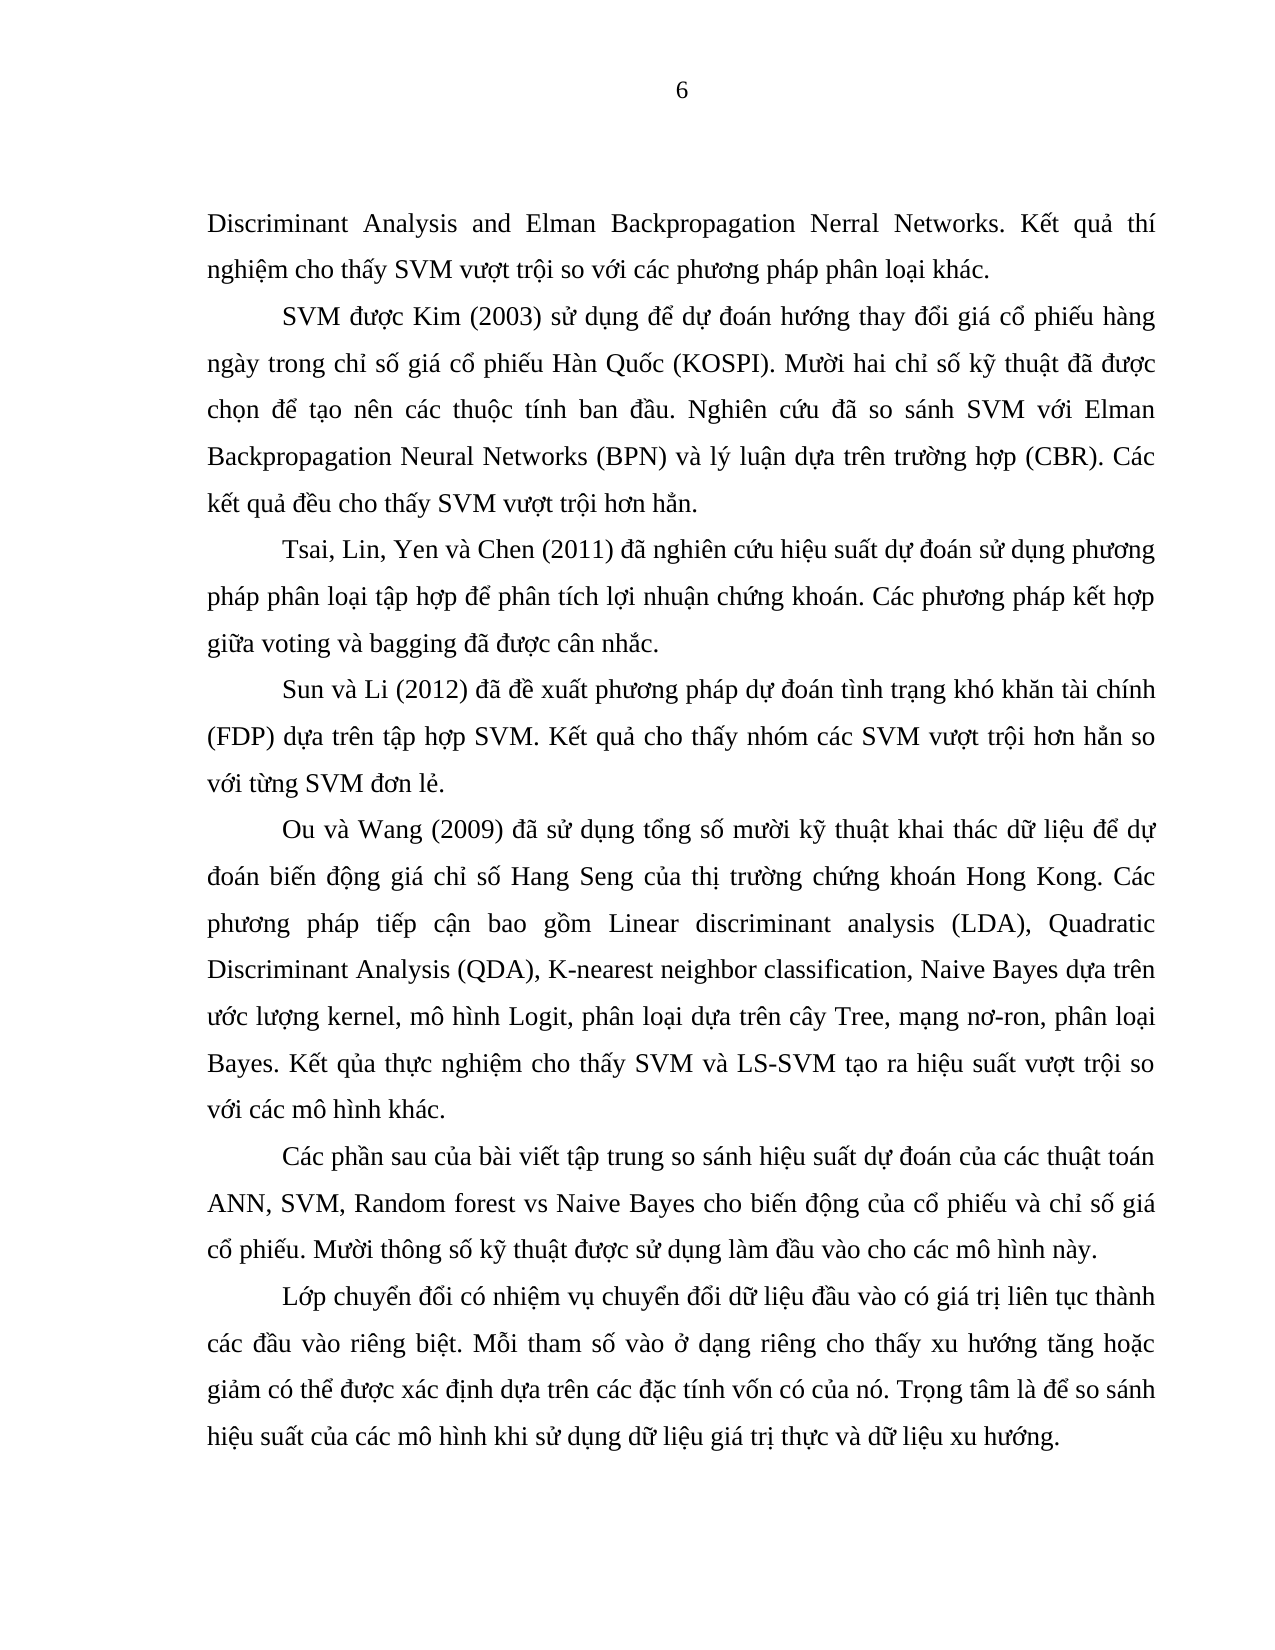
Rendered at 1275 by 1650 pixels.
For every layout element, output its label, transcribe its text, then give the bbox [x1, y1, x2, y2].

text SVM được Kim (2003) sử dụng để dự đoán hướng thay đổi giá cổ phiếu hàng ngày trong chỉ số giá cổ phiếu Hàn Quốc (KOSPI). Mười hai chỉ số kỹ thuật đã được chọn để tạo nên các thuộc tính ban đầu. Nghiên cứu đã so sánh SVM với Elman Backpropagation Neural Networks (BPN) và lý luận dựa trên trường hợp (CBR). Các kết quả đều cho thấy SVM vượt trội hơn hẳn. [207, 300, 1157, 518]
text Sun và Li (2012) đã đề xuất phương pháp dự đoán tình trạng khó khăn tài chính (FDP) dựa trên tập hợp SVM. Kết quả cho thấy nhóm các SVM vượt trội hơn hẳn so với từng SVM đơn lẻ. [207, 673, 1157, 798]
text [207, 207, 1157, 284]
text Lớp chuyển đổi có nhiệm vụ chuyển đổi dữ liệu đầu vào có giá trị liên tục thành các đầu vào riêng biệt. Mỗi tham số vào ở dạng riêng cho thấy xu hướng tăng hoặc giảm có thể được xác định dựa trên các đặc tính vốn có của nó. Trọng tâm là để so sánh hiệu suất của các mô hình khi sử dụng dữ liệu giá trị thực và dữ liệu xu hướng. [207, 1280, 1157, 1451]
text Ou và Wang (2009) đã sử dụng tổng số mười kỹ thuật khai thác dữ liệu để dự đoán biến động giá chỉ số Hang Seng của thị trường chứng khoán Hong Kong. Các phương pháp tiếp cận bao gồm Linear discriminant analysis (LDA), Quadratic Discriminant Analysis (QDA), K-nearest neighbor classification, Naive Bayes dựa trên ước lượng kernel, mô hình Logit, phân loại dựa trên cây Tree, mạng nơ-ron, phân loại Bayes. Kết qủa thực nghiệm cho thấy SVM và LS-SVM tạo ra hiệu suất vượt trội so với các mô hình khác. [207, 813, 1157, 1124]
text Các phần sau của bài viết tập trung so sánh hiệu suất dự đoán của các thuật toán ANN, SVM, Random forest vs Naive Bayes cho biến động của cổ phiếu và chỉ số giá cổ phiếu. Mười thông số kỹ thuật được sử dụng làm đầu vào cho các mô hình này. [207, 1140, 1157, 1264]
text Tsai, Lin, Yen và Chen (2011) đã nghiên cứu hiệu suất dự đoán sử dụng phương pháp phân loại tập hợp để phân tích lợi nhuận chứng khoán. Các phương pháp kết hợp giữa voting và bagging đã được cân nhắc. [207, 533, 1157, 658]
